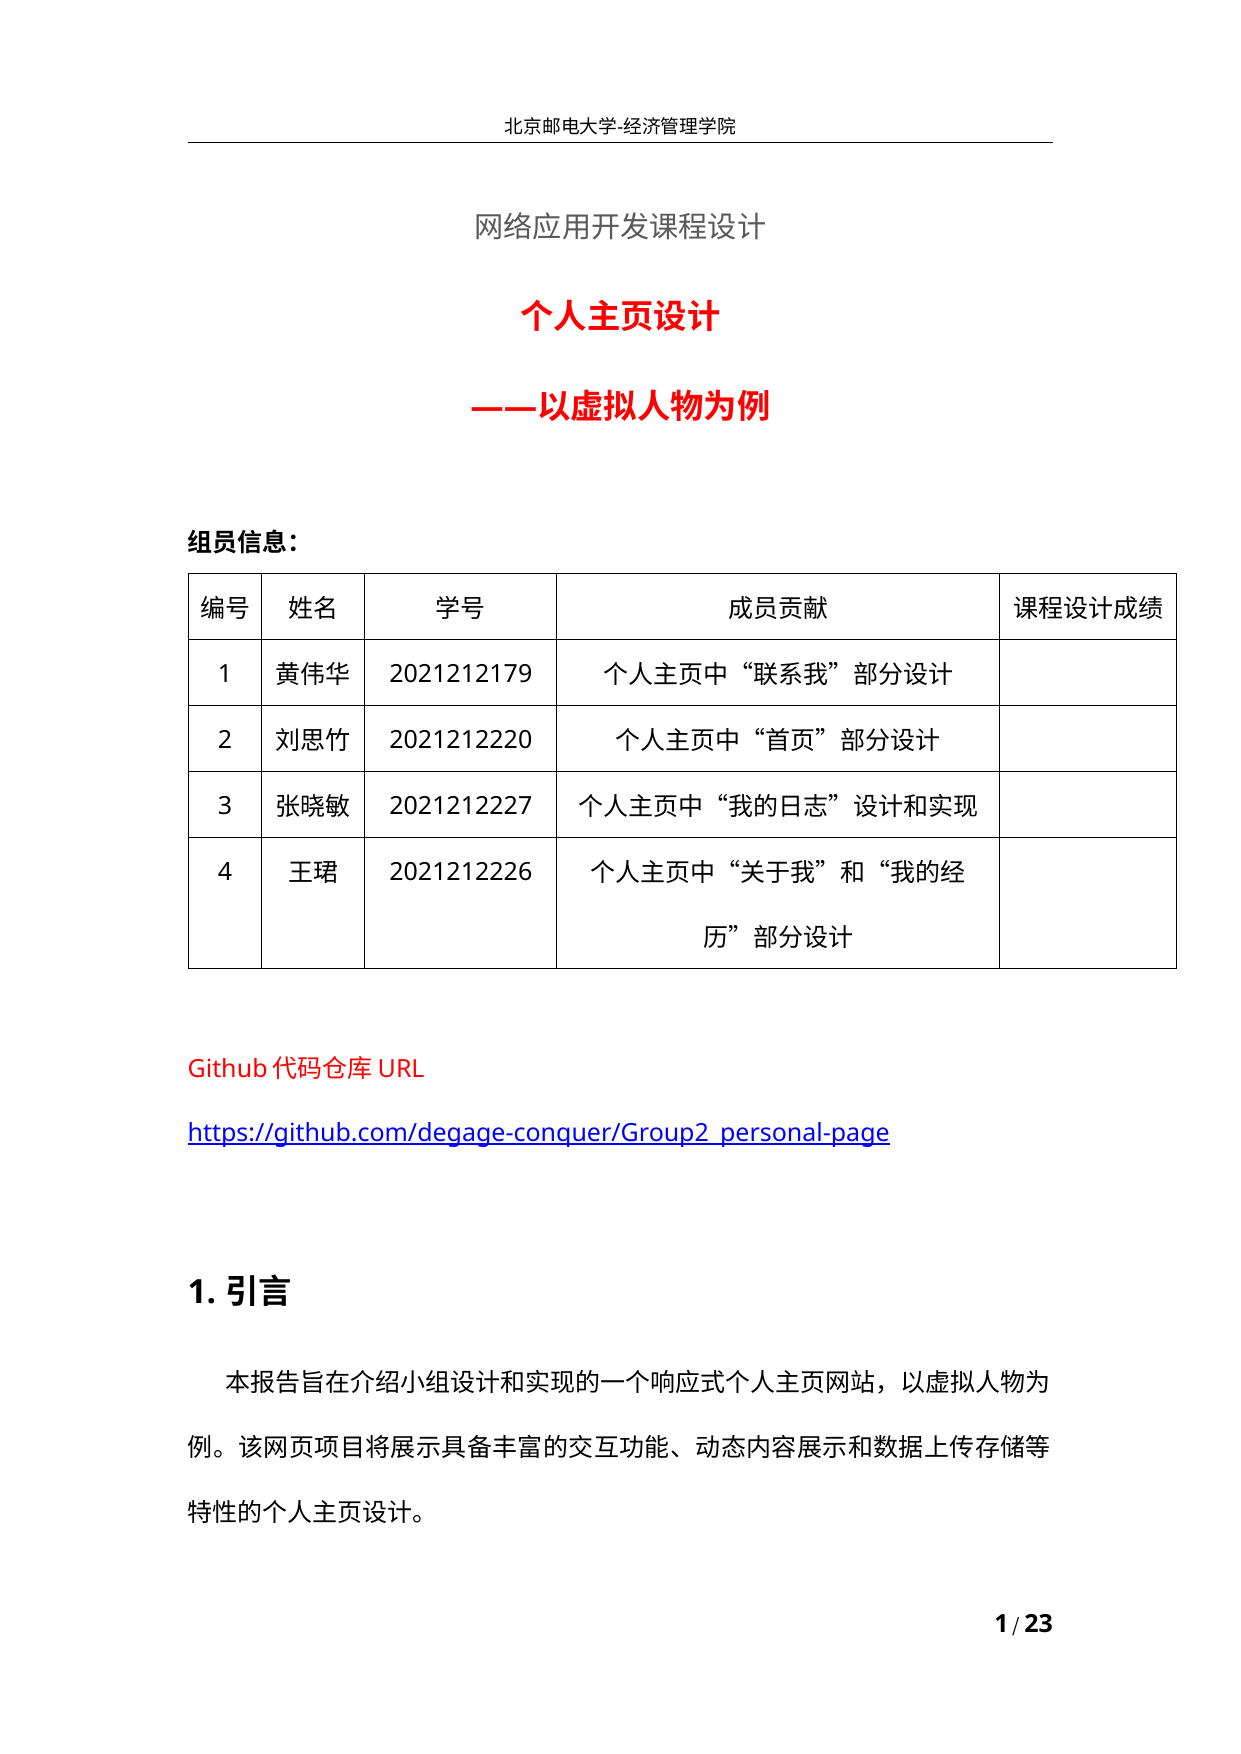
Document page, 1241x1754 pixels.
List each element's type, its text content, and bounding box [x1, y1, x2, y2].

text 网络应用开发课程设计 [187, 192, 1053, 257]
table_cell [1000, 838, 1176, 968]
table_cell 2021212220 [365, 706, 556, 771]
table_cell 个人主页中“联系我”部分设计 [557, 640, 999, 705]
table_cell 个人主页中“关于我”和“我的经历”部分设计 [557, 838, 999, 968]
table_cell 2021212179 [365, 640, 556, 705]
table_cell 黄伟华 [262, 640, 364, 705]
subtitle 引言 [187, 1256, 1053, 1321]
table_cell 2 [189, 706, 261, 771]
table_cell [1000, 772, 1176, 837]
table_header 编号 [189, 574, 261, 639]
table_header 成员贡献 [557, 574, 999, 639]
table_cell 王珺 [262, 838, 364, 968]
table_cell 张晓敏 [262, 772, 364, 837]
table_cell 2021212226 [365, 838, 556, 968]
table_cell 个人主页中“首页”部分设计 [557, 706, 999, 771]
text https://github.com/degage-conquer/Group2_personal-page [187, 1099, 1053, 1164]
table_header 课程设计成绩 [1000, 574, 1176, 639]
table_cell 1 [189, 640, 261, 705]
table_cell [1000, 706, 1176, 771]
table_cell 刘思竹 [262, 706, 364, 771]
table_cell 3 [189, 772, 261, 837]
table_header 学号 [365, 574, 556, 639]
text 本报告旨在介绍小组设计和实现的一个响应式个人主页网站，以虚拟人物为例。该网页项目将展示具备丰富的交互功能、动态内容展示和数据上传存储等特性的个人主页设计。 [187, 1348, 1053, 1543]
table_cell 4 [189, 838, 261, 968]
text Github代码仓库URL [187, 1034, 1053, 1099]
table_cell 2021212227 [365, 772, 556, 837]
title 个人主页设计 [187, 282, 1053, 347]
text 组员信息： [187, 508, 1053, 573]
table_cell [1000, 640, 1176, 705]
table_cell 个人主页中“我的日志”设计和实现 [557, 772, 999, 837]
table_header 姓名 [262, 574, 364, 639]
title ——以虚拟人物为例 [187, 372, 1053, 437]
